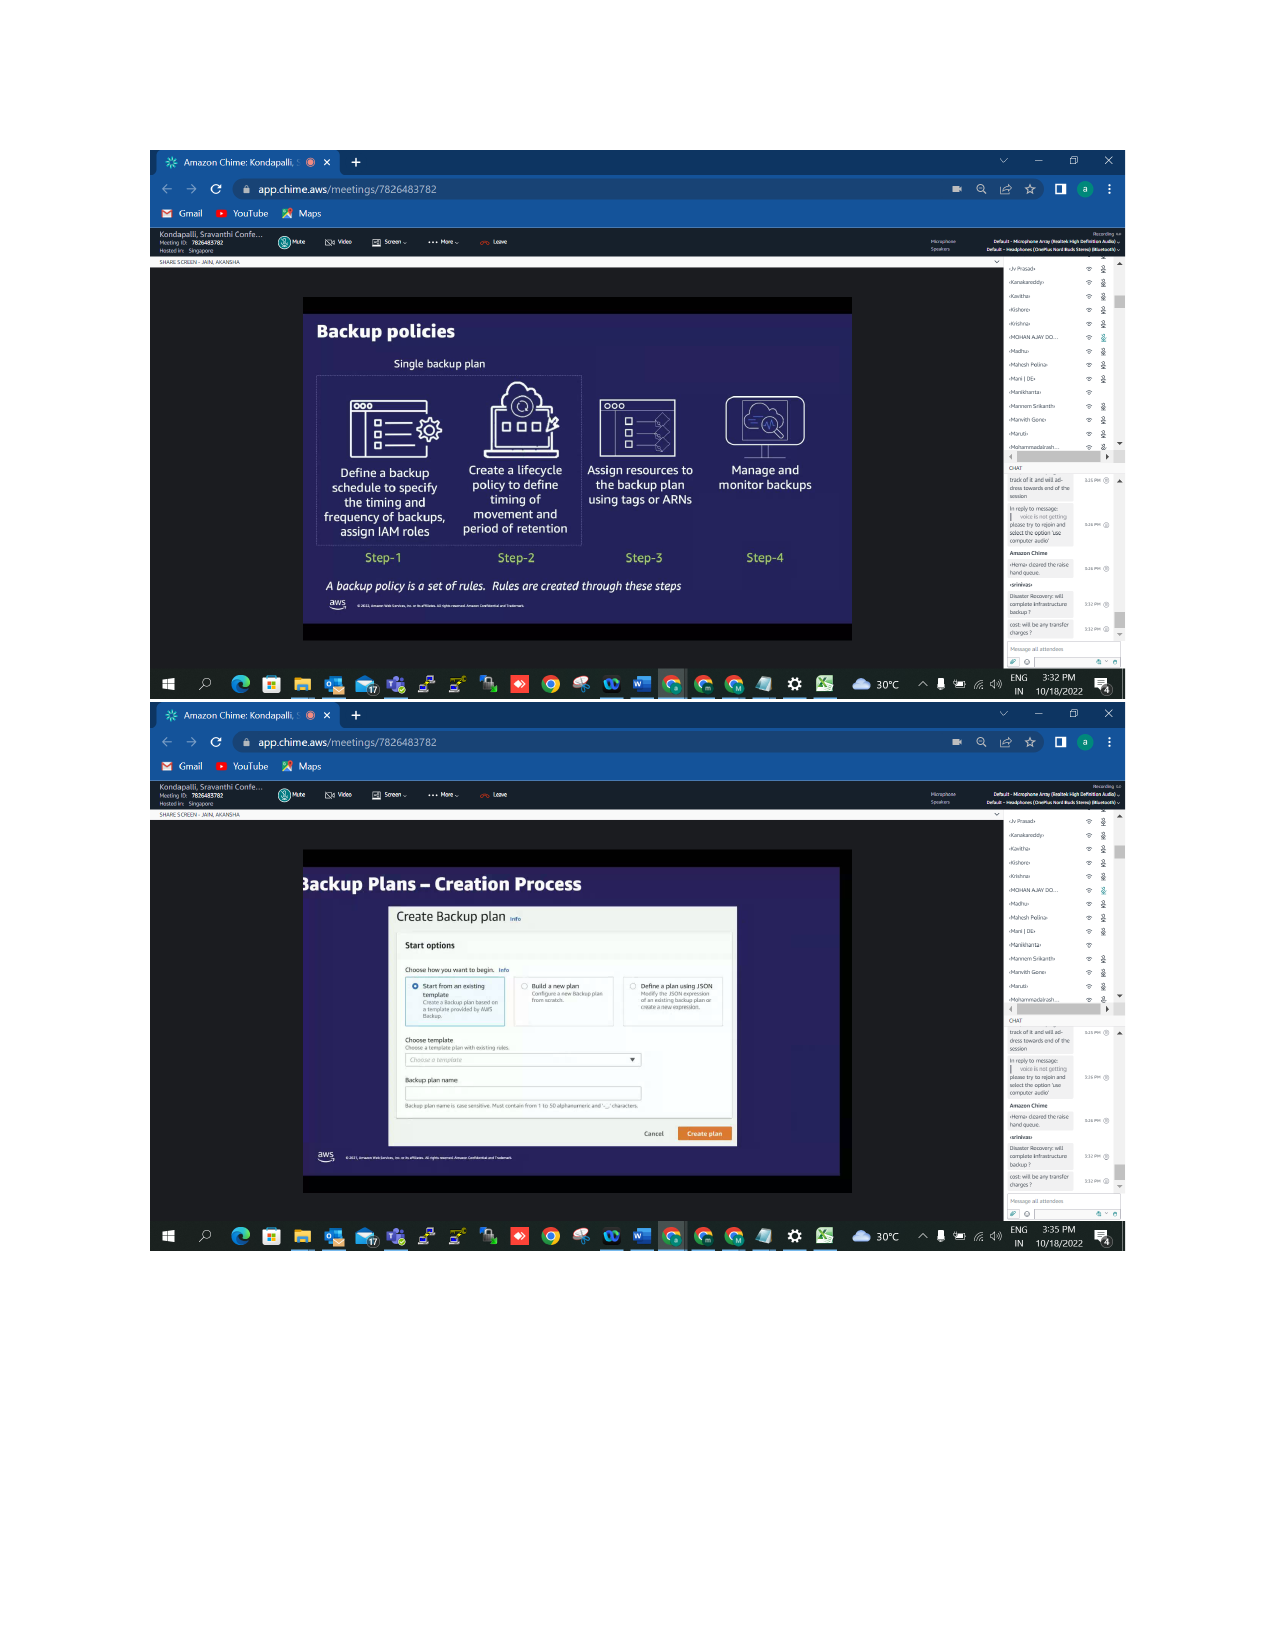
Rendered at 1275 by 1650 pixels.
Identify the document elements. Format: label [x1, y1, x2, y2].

picture [150, 702, 1125, 1251]
picture [150, 150, 1125, 699]
